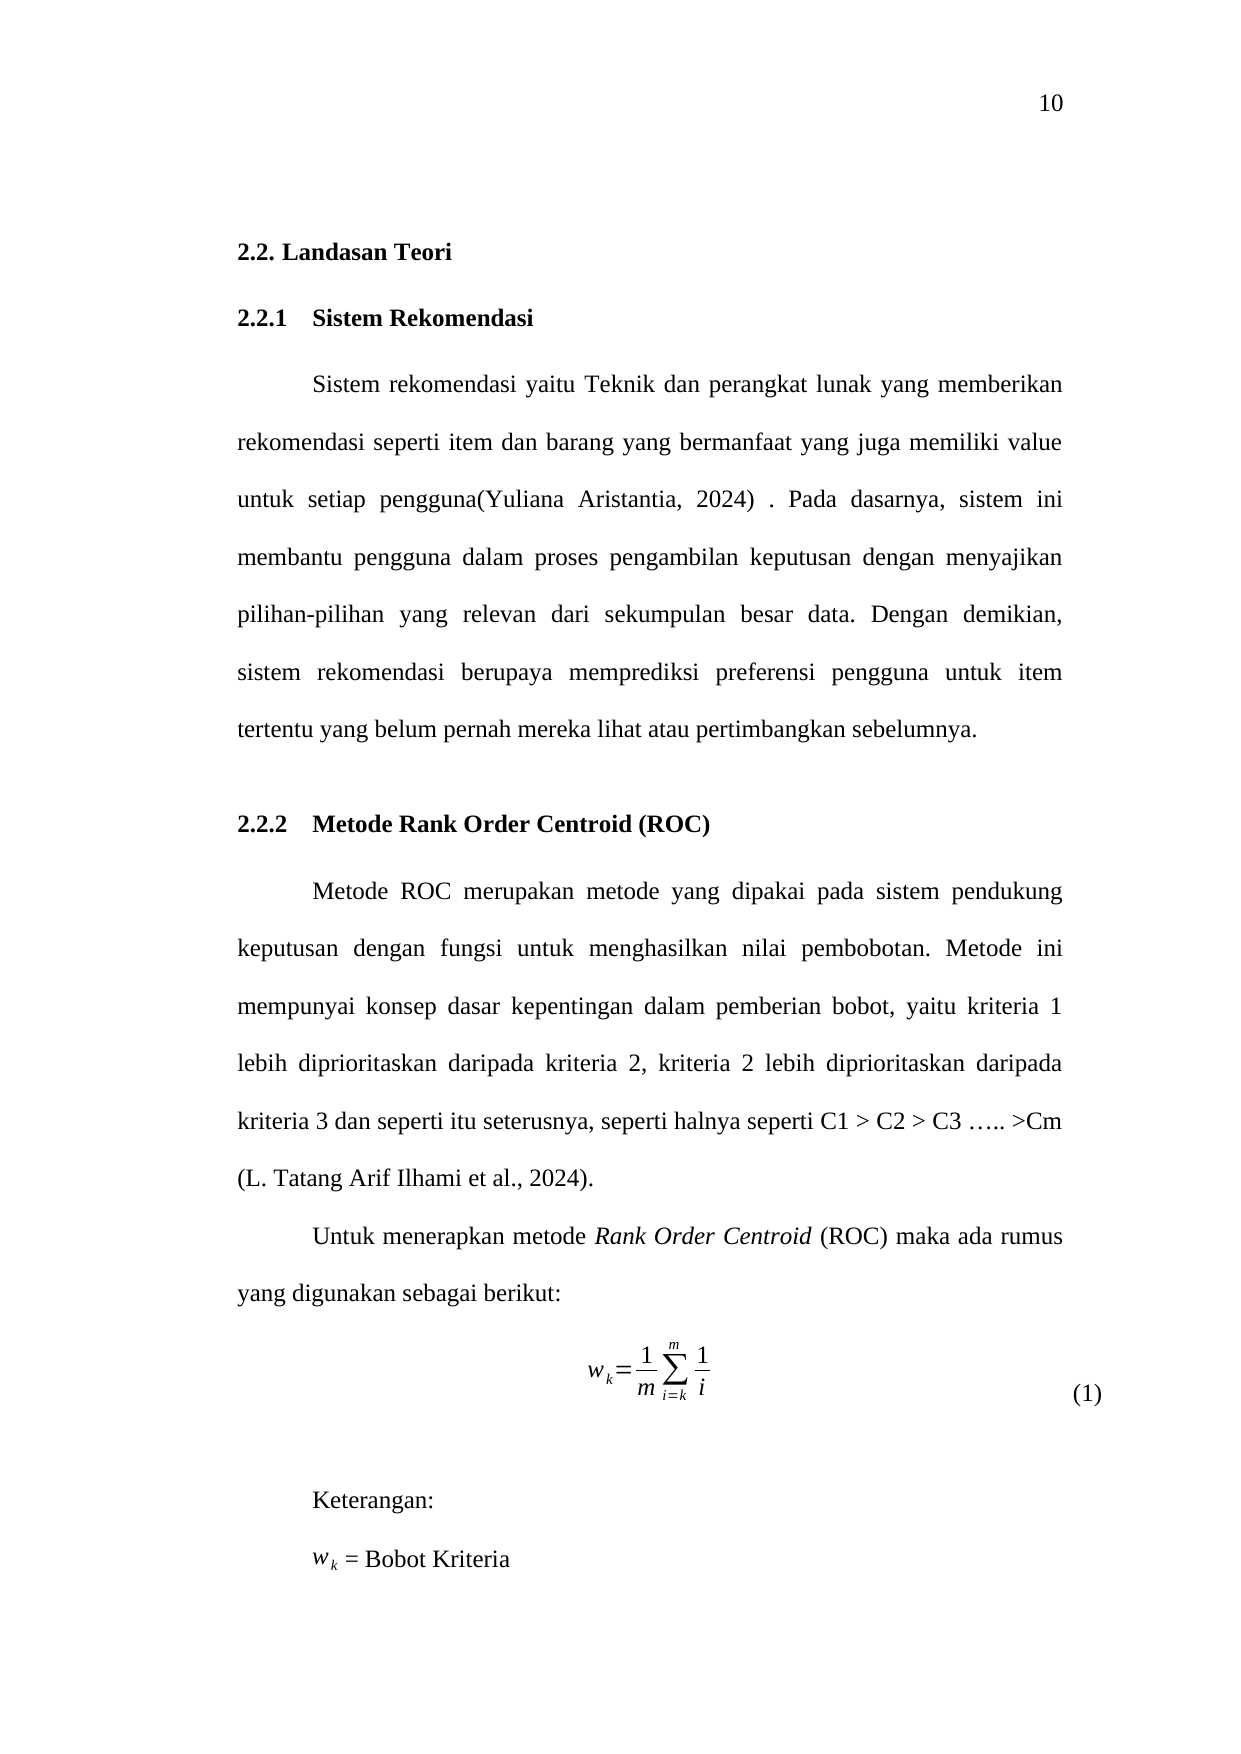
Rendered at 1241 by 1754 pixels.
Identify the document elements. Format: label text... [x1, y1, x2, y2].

text Untuk menerapkan metode Rank Order Centroid (ROC) maka ada rumus yang digunakan sebagai berikut: [237, 1221, 1063, 1307]
text Sistem rekomendasi yaitu Teknik dan perangkat lunak yang memberikan rekomendasi seperti item dan barang yang bermanfaat yang juga memiliki value untuk setiap pengguna . Pada dasarnya, sistem ini membantu pengguna dalam proses pengambilan keputusan dengan menyajikan pilihan-pilihan yang relevan dari sekumpulan besar data. Dengan demikian, sistem rekomendasi berupaya memprediksi preferensi pengguna untuk item tertentu yang belum pernah mereka lihat atau pertimbangkan sebelumnya. [237, 369, 1063, 743]
text = Bobot Kriteria [237, 1543, 1063, 1574]
subtitle 2.2. Landasan Teori [237, 237, 1063, 266]
subtitle 2.2.1 Sistem Rekomendasi [237, 303, 1063, 332]
subtitle 2.2.2 Metode Rank Order Centroid (ROC) [237, 809, 1063, 838]
text Keterangan: [237, 1485, 1063, 1514]
text Metode ROC merupakan metode yang dipakai pada sistem pendukung keputusan dengan fungsi untuk menghasilkan nilai pembobotan. Metode ini mempunyai konsep dasar kepentingan dalam pemberian bobot, yaitu kriteria 1 lebih diprioritaskan daripada kriteria 2, kriteria 2 lebih diprioritaskan daripada kriteria 3 dan seperti itu seterusnya, seperti halnya seperti C1 > C2 > C3 ….. >Cm . [237, 876, 1063, 1192]
table_header (1) [1061, 1336, 1155, 1485]
table_header [237, 1336, 1061, 1485]
